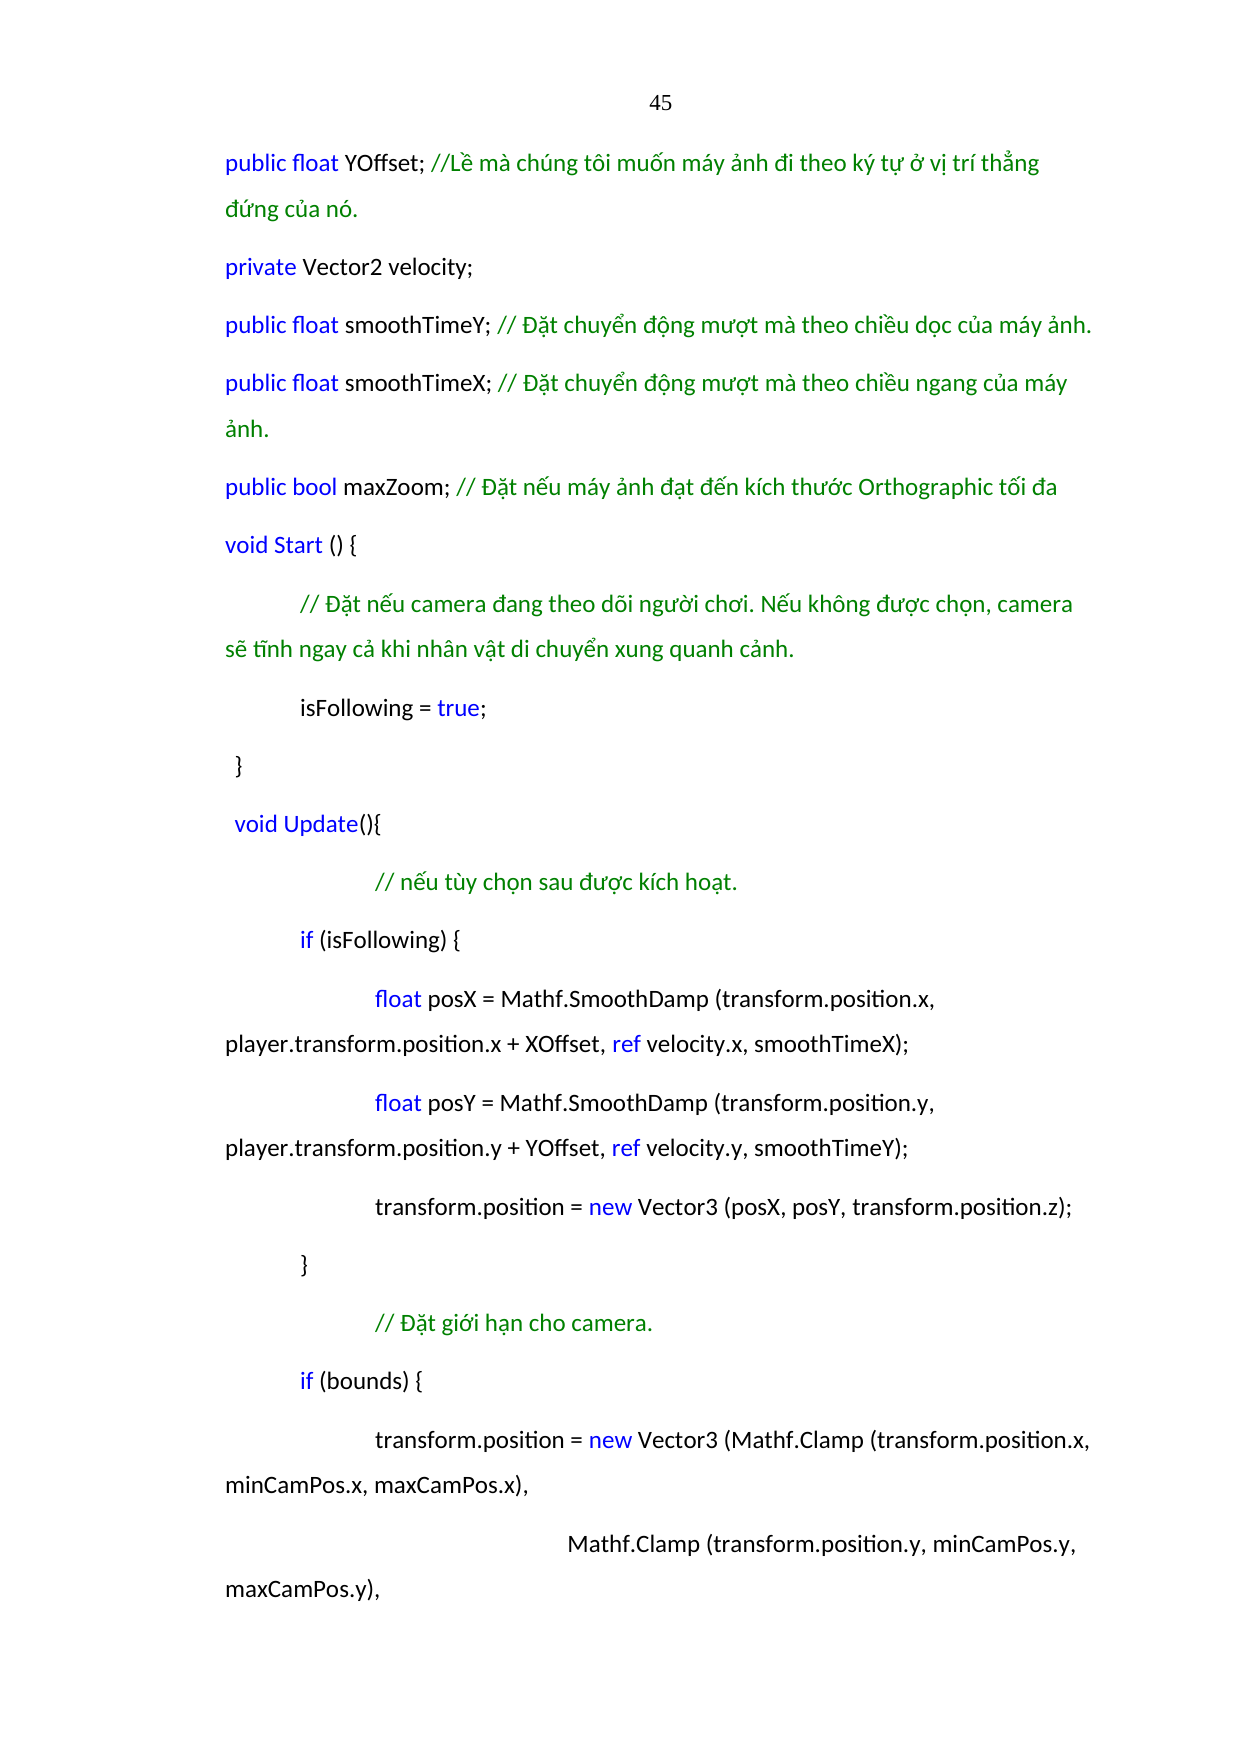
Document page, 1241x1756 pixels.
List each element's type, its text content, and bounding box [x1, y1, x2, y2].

text if (isFollowing) { [225, 925, 1096, 955]
text void Update(){ [225, 808, 1096, 839]
text public bool maxZoom; // Đặt nếu máy ảnh đạt đến kích thước Orthographic tối đa [225, 471, 1096, 502]
text } [225, 1249, 1096, 1279]
text private Vector2 velocity; [225, 251, 1096, 281]
text public float YOffset; //Lề mà chúng tôi muốn máy ảnh đi theo ký tự ở vị trí thẳng đứng của nó. [225, 147, 1096, 223]
text // Đặt nếu camera đang theo dõi người chơi. Nếu không được chọn, camera sẽ tĩnh ngay cả khi nhân vật di chuyển xung quanh cảnh. [225, 588, 1096, 664]
text if (bounds) { [225, 1366, 1096, 1396]
text public float smoothTimeY; // Đặt chuyển động mượt mà theo chiều dọc của máy ảnh. [225, 309, 1096, 340]
text isFollowing = true; [225, 692, 1096, 722]
text // Đặt giới hạn cho camera. [225, 1307, 1096, 1338]
text float posX = Mathf.SmoothDamp (transform.position.x, player.transform.position.x + XOffset, ref velocity.x, smoothTimeX); [225, 983, 1096, 1059]
text public float smoothTimeX; // Đặt chuyển động mượt mà theo chiều ngang của máy ảnh. [225, 367, 1096, 444]
text } [225, 750, 1096, 781]
text Mathf.Clamp (transform.position.y, minCamPos.y, maxCamPos.y), [225, 1528, 1096, 1604]
text transform.position = new Vector3 (posX, posY, transform.position.z); [225, 1191, 1096, 1221]
text void Start () { [225, 529, 1096, 560]
text float posY = Mathf.SmoothDamp (transform.position.y, player.transform.position.y + YOffset, ref velocity.y, smoothTimeY); [225, 1087, 1096, 1163]
text transform.position = new Vector3 (Mathf.Clamp (transform.position.x, minCamPos.x, maxCamPos.x), [225, 1424, 1096, 1500]
text // nếu tùy chọn sau được kích hoạt. [225, 866, 1096, 897]
